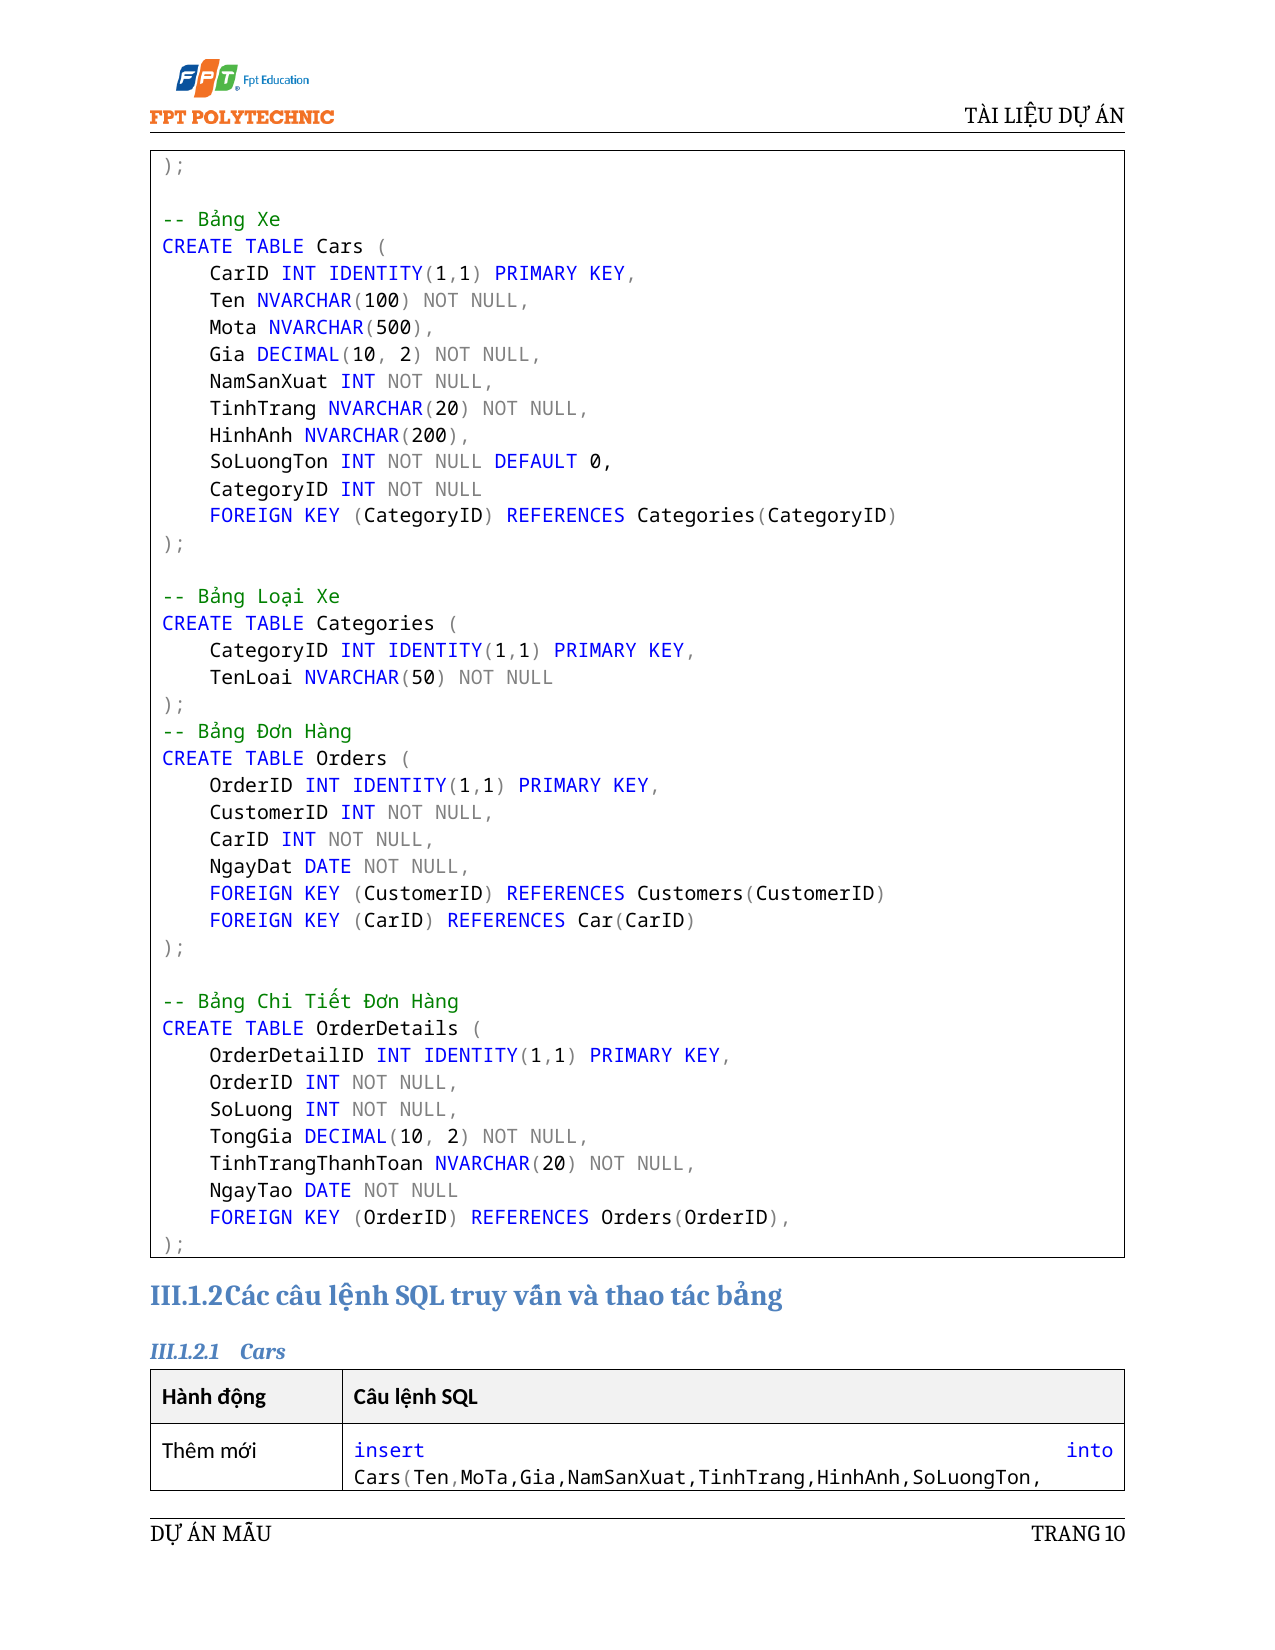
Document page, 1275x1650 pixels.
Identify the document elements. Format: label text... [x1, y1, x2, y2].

subtitle Cars [150, 1338, 1125, 1365]
subtitle Các câu lệnh SQL truy vấn và thao tác bảng [150, 1279, 1125, 1313]
picture [150, 59, 336, 124]
table_header Câu lệnh SQL [343, 1370, 1124, 1423]
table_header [151, 151, 1124, 1257]
table_cell Thêm mới [151, 1424, 342, 1490]
table_header Hành động [151, 1370, 342, 1423]
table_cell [343, 1424, 1124, 1490]
